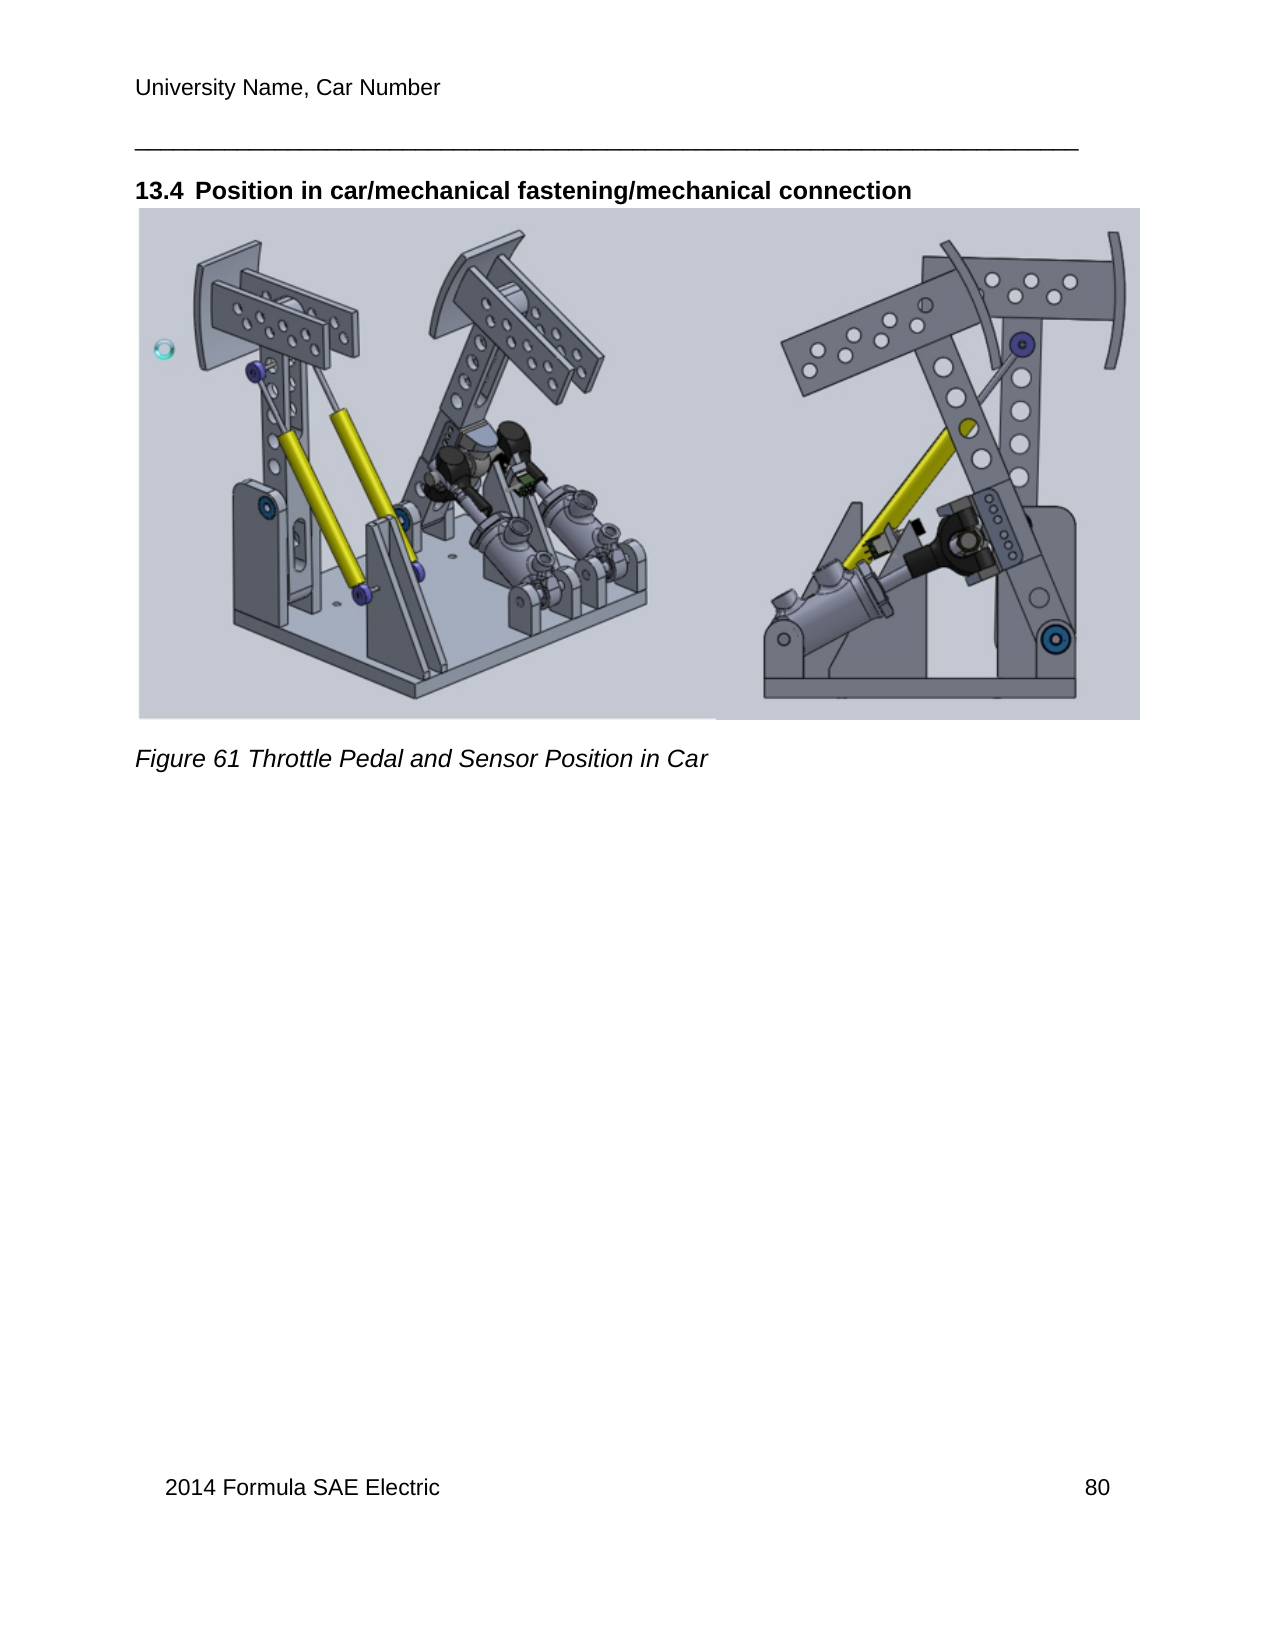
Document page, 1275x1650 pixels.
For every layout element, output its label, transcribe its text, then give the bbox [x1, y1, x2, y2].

text Figure 61 Throttle Pedal and Sensor Position in Car [135, 744, 1140, 773]
picture [135, 208, 1140, 720]
subtitle Position in car/mechanical fastening/mechanical connection [135, 176, 1140, 204]
